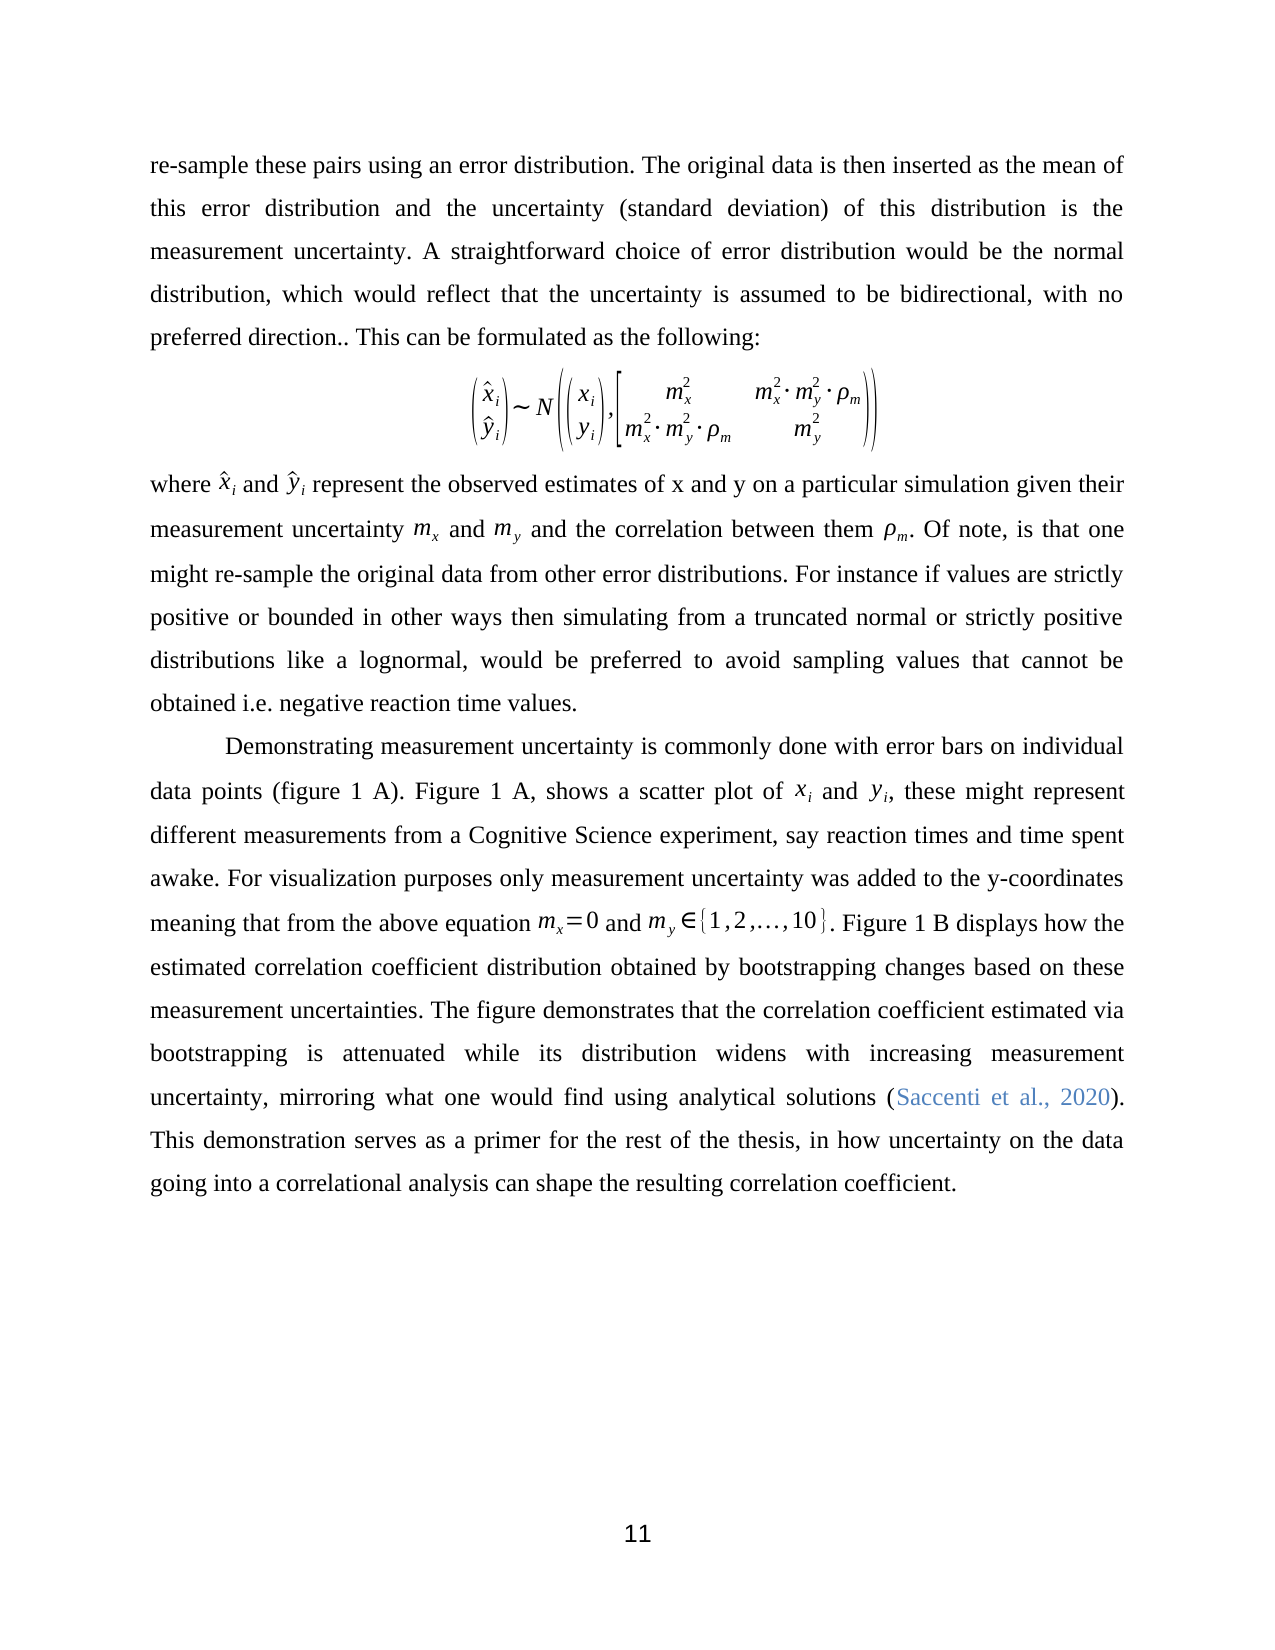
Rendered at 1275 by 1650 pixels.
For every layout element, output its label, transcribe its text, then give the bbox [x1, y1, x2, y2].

text Demonstrating measurement uncertainty is commonly done with error bars on individual data points (figure 1 A). Figure 1 A, shows a scatter plot of and , these might represent different measurements from a Cognitive Science experiment, say reaction times and time spent awake. For visualization purposes only measurement uncertainty was added to the y-coordinates meaning that from the above equation and . Figure 1 B displays how the estimated correlation coefficient distribution obtained by bootstrapping changes based on these measurement uncertainties. The figure demonstrates that the correlation coefficient estimated via bootstrapping is attenuated while its distribution widens with increasing measurement uncertainty, mirroring what one would find using analytical solutions (Saccenti et al., 2020). This demonstration serves as a primer for the rest of the thesis, in how uncertainty on the data going into a correlational analysis can shape the resulting correlation coefficient. [150, 731, 1125, 1197]
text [150, 150, 1125, 351]
text where and represent the observed estimates of x and y on a particular simulation given their measurement uncertainty and and the correlation between them . Of note, is that one might re-sample the original data from other error distributions. For instance if values are strictly positive or bounded in other ways then simulating from a truncated normal or strictly positive distributions like a lognormal, would be preferred to avoid sampling values that cannot be obtained i.e. negative reaction time values. [150, 467, 1125, 717]
